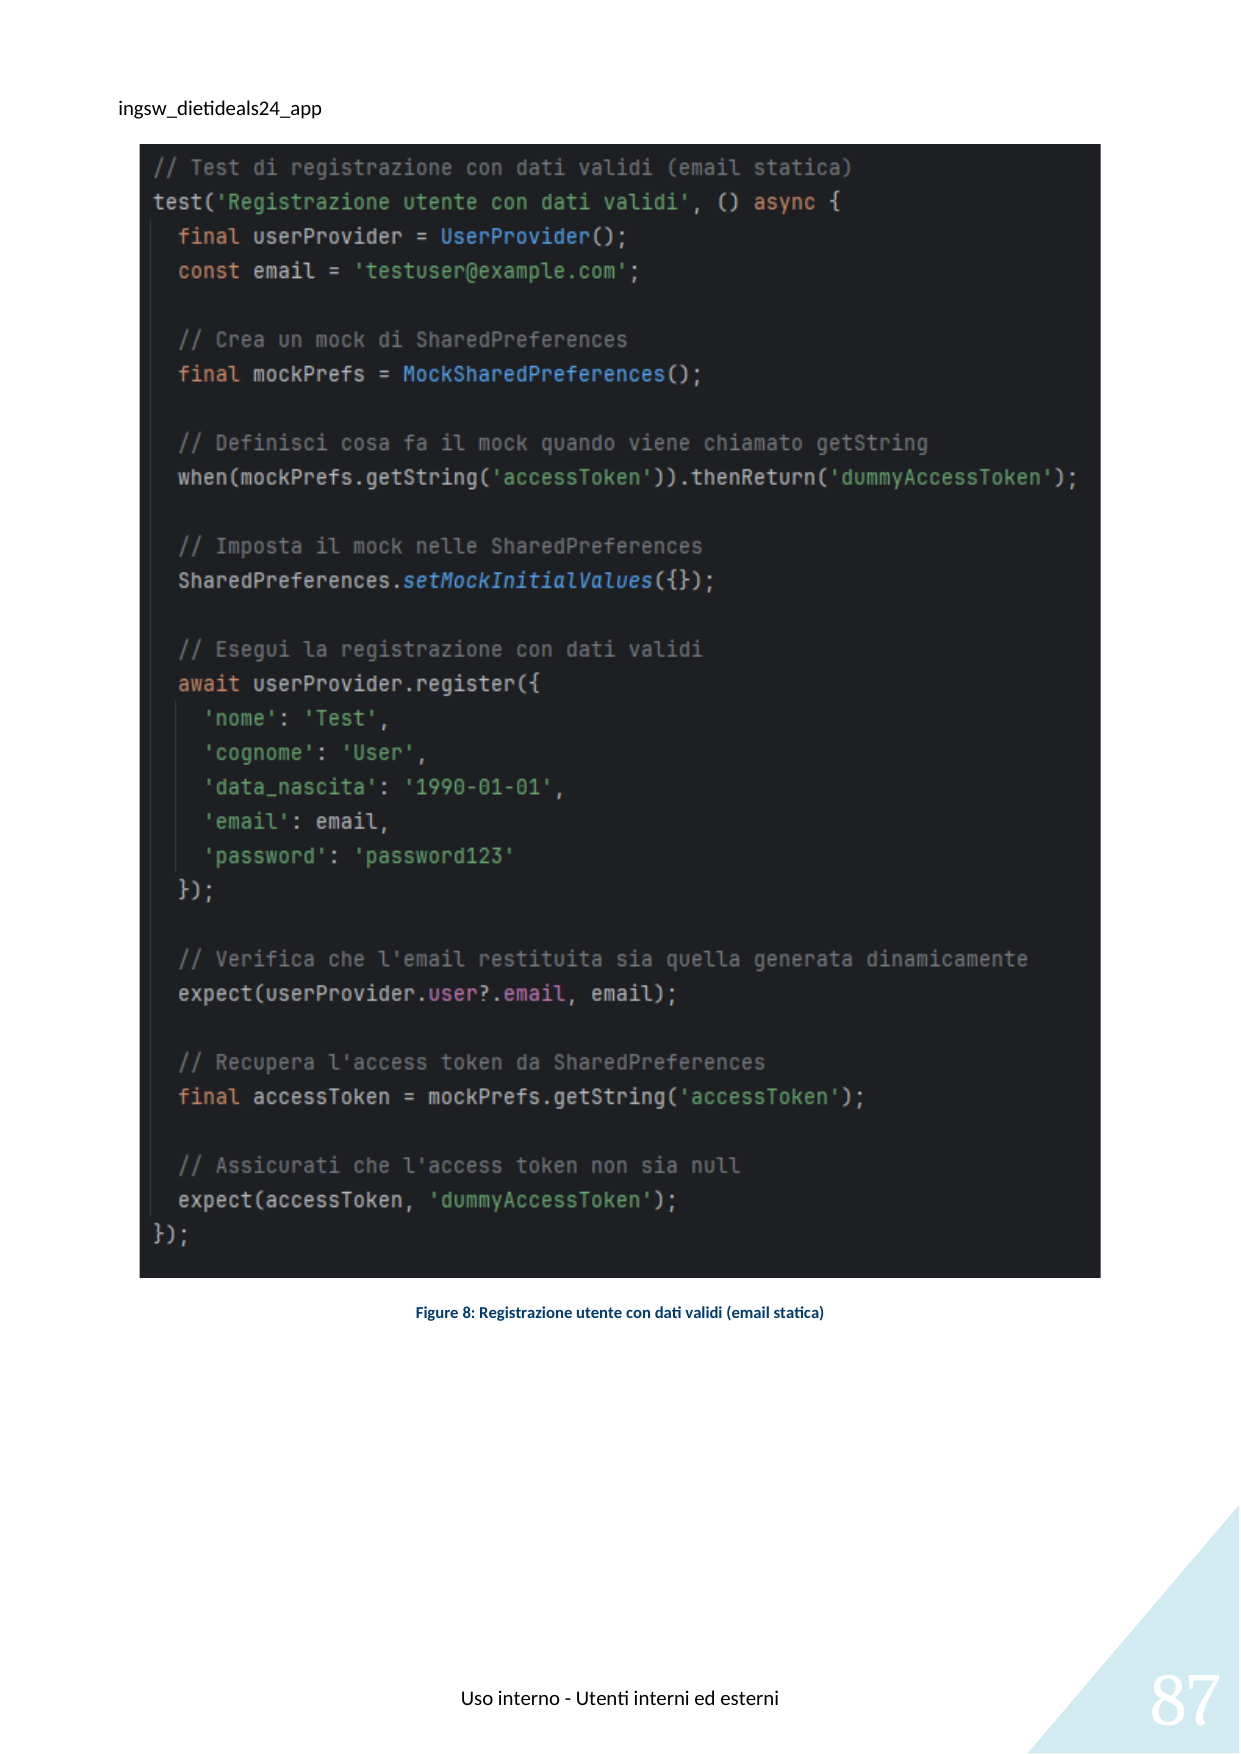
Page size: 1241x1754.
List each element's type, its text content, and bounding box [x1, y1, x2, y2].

picture [139, 144, 1101, 1278]
